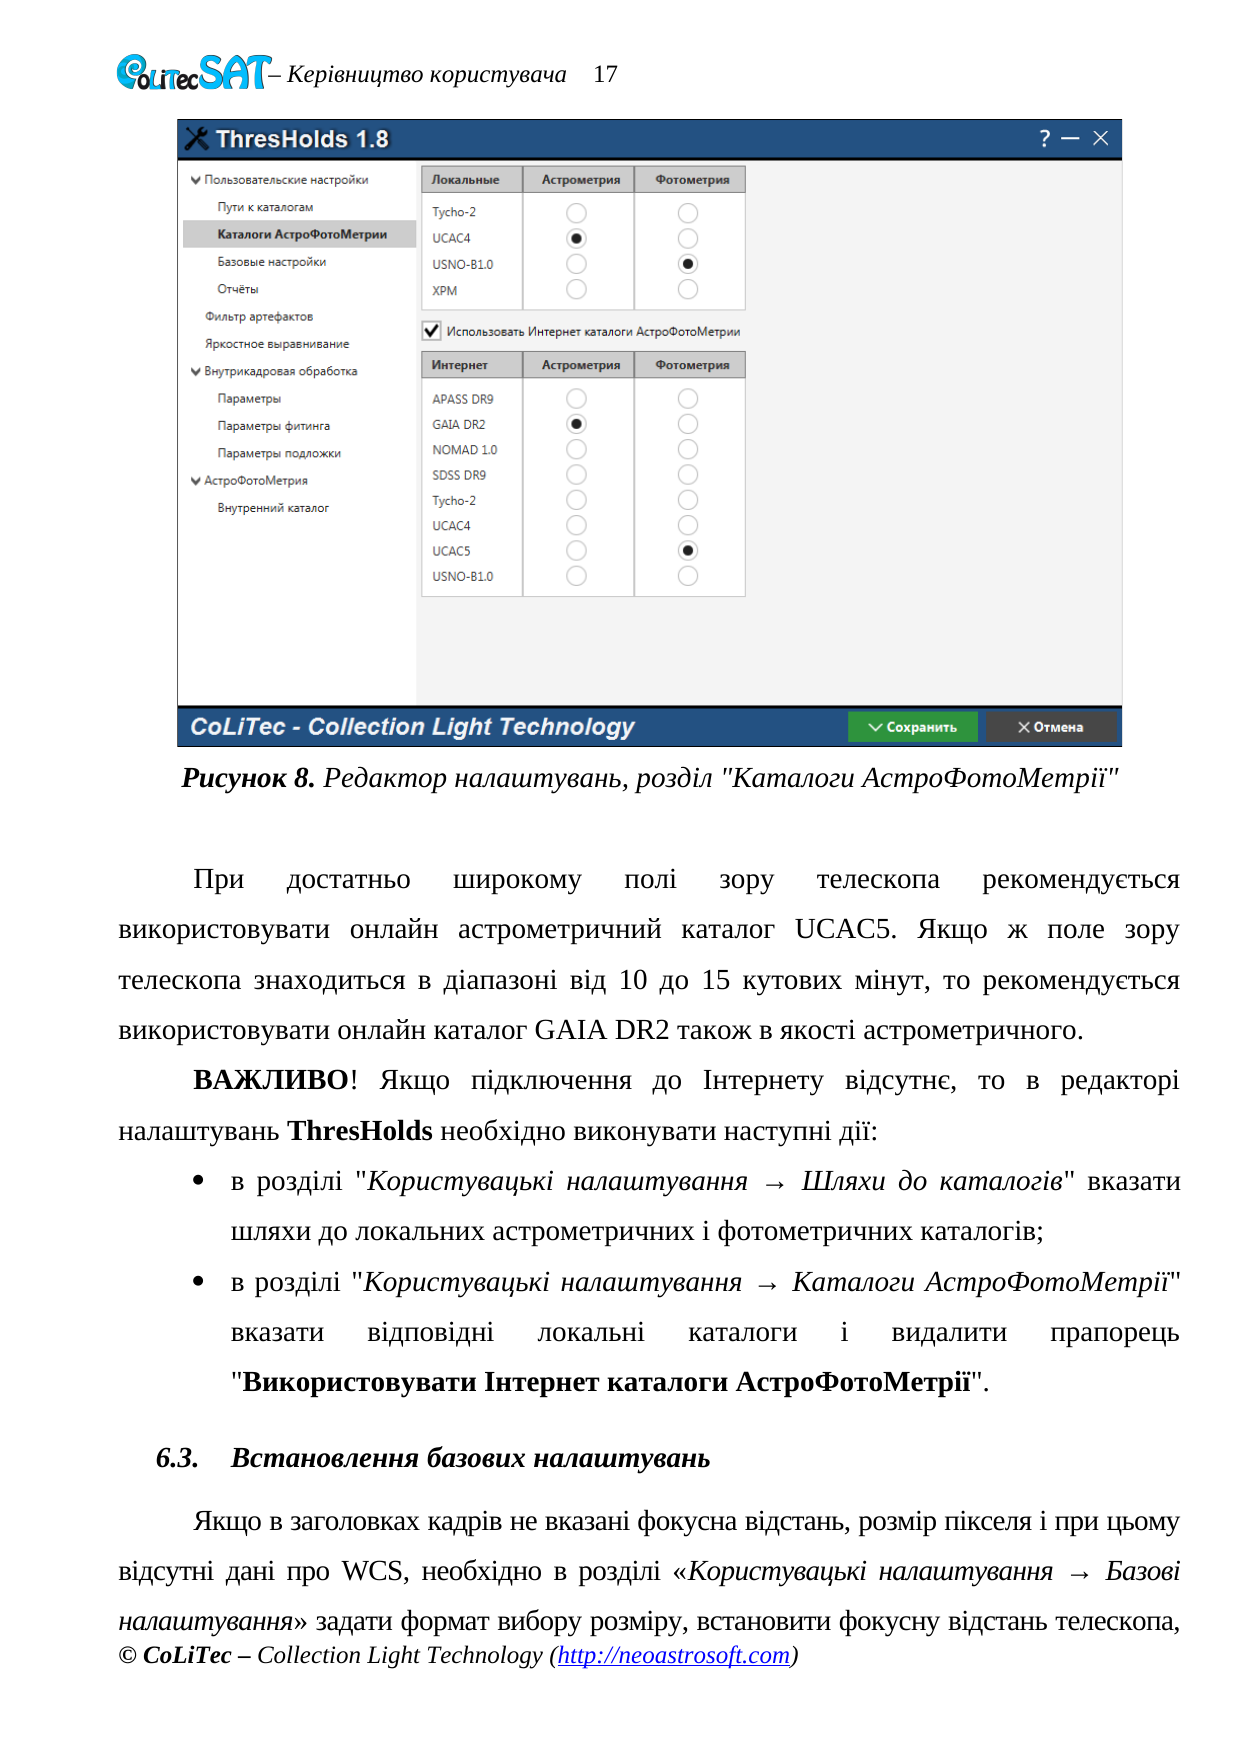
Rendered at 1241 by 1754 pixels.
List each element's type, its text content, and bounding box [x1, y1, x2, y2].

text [118, 1503, 1181, 1637]
picture [115, 53, 275, 91]
subtitle Встановлення базових налаштувань [156, 1440, 1181, 1473]
picture [177, 119, 1123, 747]
text При достатньо широкому полі зору телескопа рекомендується використовувати онлайн астрометричний каталог UCAC5. Якщо ж поле зору телескопа знаходиться в діапазоні від 10 до 15 кутових мінут, то рекомендується використовувати онлайн каталог GAIA DR2 також в якості астрометричного. [118, 861, 1181, 1046]
text Рисунок 8. Редактор налаштувань, розділ "Каталоги АстроФотоМетрії" [118, 761, 1181, 794]
text ВАЖЛИВО! Якщо підключення до Інтернету відсутнє, то в редакторі налаштувань ThresHolds необхідно виконувати наступні дії: [118, 1062, 1181, 1146]
list в розділі "Користувацькі налаштування → Шляхи до каталогів" вказати шляхи до локальних астрометричних і фотометричних каталогів; [193, 1163, 1181, 1247]
list в розділі "Користувацькі налаштування → Каталоги АстроФотоМетрії" вказати відповідні локальні каталоги і видалити прапорець "Використовувати Інтернет каталоги АстроФотоМетрії". [193, 1264, 1181, 1398]
